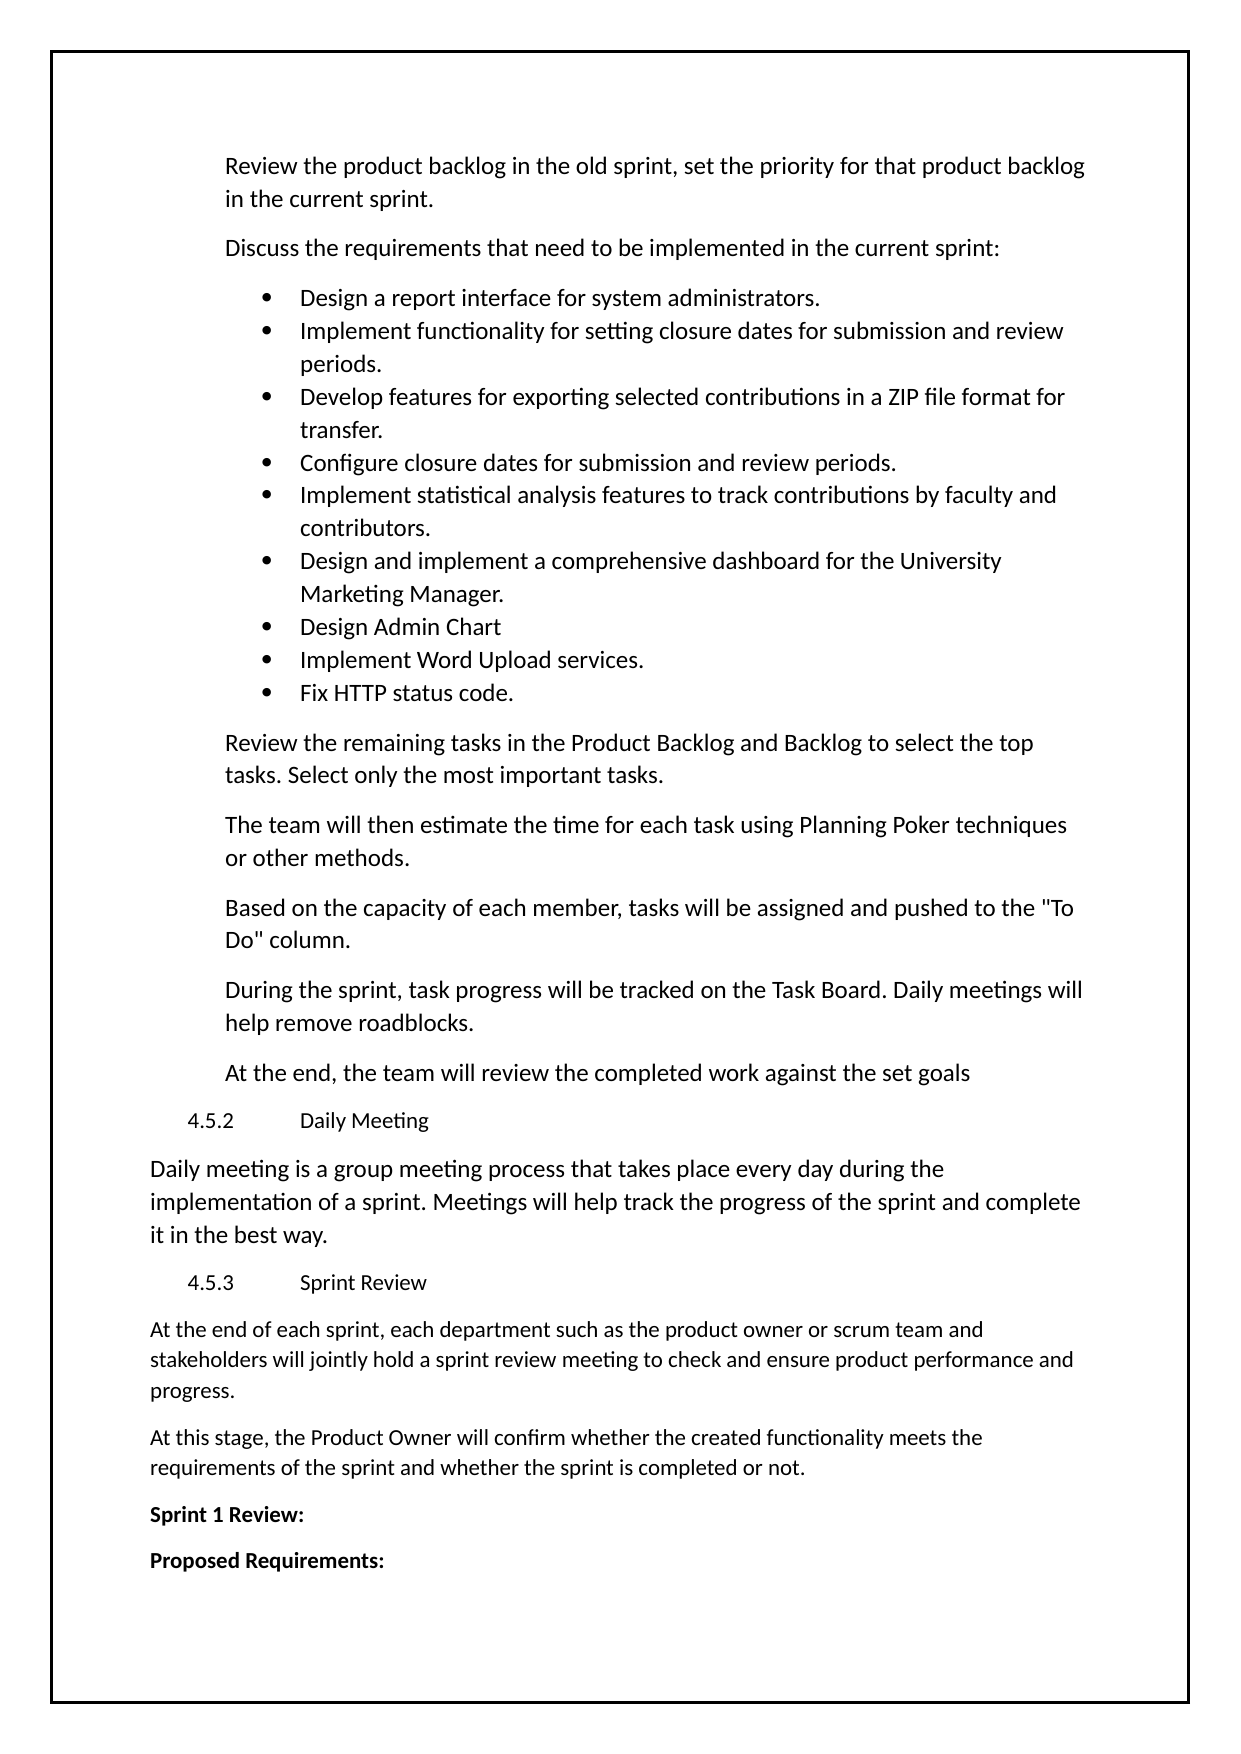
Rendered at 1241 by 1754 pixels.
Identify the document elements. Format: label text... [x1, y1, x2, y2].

list Implement functionality for setting closure dates for submission and review periods. [262, 315, 1090, 378]
text At this stage, the Product Owner will confirm whether the created functionality meets the requirements of the sprint and whether the sprint is completed or not. [150, 1423, 1090, 1481]
list Design and implement a comprehensive dashboard for the University Marketing Manager. [262, 545, 1090, 609]
list Develop features for exporting selected contributions in a ZIP file format for transfer. [262, 381, 1090, 444]
text During the sprint, task progress will be tracked on the Task Board. Daily meetings will help remove roadblocks. [225, 974, 1090, 1038]
list Daily Meeting [187, 1106, 1090, 1134]
text Sprint 1 Review: [150, 1500, 1090, 1528]
text The team will then estimate the time for each task using Planning Poker techniques or other methods. [225, 809, 1090, 873]
text Based on the capacity of each member, tasks will be assigned and pushed to the "To Do" column. [225, 892, 1090, 955]
list Design Admin Chart [262, 611, 1090, 642]
text Discuss the requirements that need to be implemented in the current sprint: [225, 232, 1090, 263]
list Implement Word Upload services. [262, 644, 1090, 675]
text Daily meeting is a group meeting process that takes place every day during the implementation of a sprint. Meetings will help track the progress of the sprint and complete it in the best way. [150, 1153, 1090, 1249]
list Fix HTTP status code. [262, 677, 1090, 708]
list Configure closure dates for submission and review periods. [262, 447, 1090, 477]
text At the end, the team will review the completed work against the set goals [225, 1057, 1090, 1087]
list Sprint Review [187, 1268, 1090, 1297]
text At the end of each sprint, each department such as the product owner or scrum team and stakeholders will jointly hold a sprint review meeting to check and ensure product performance and progress. [150, 1315, 1090, 1404]
list Implement statistical analysis features to track contributions by faculty and contributors. [262, 479, 1090, 543]
text Review the remaining tasks in the Product Backlog and Backlog to select the top tasks. Select only the most important tasks. [225, 727, 1090, 790]
text Review the product backlog in the old sprint, set the priority for that product backlog in the current sprint. [225, 150, 1090, 213]
list Design a report interface for system administrators. [262, 282, 1090, 313]
text Proposed Requirements: [150, 1547, 1090, 1575]
